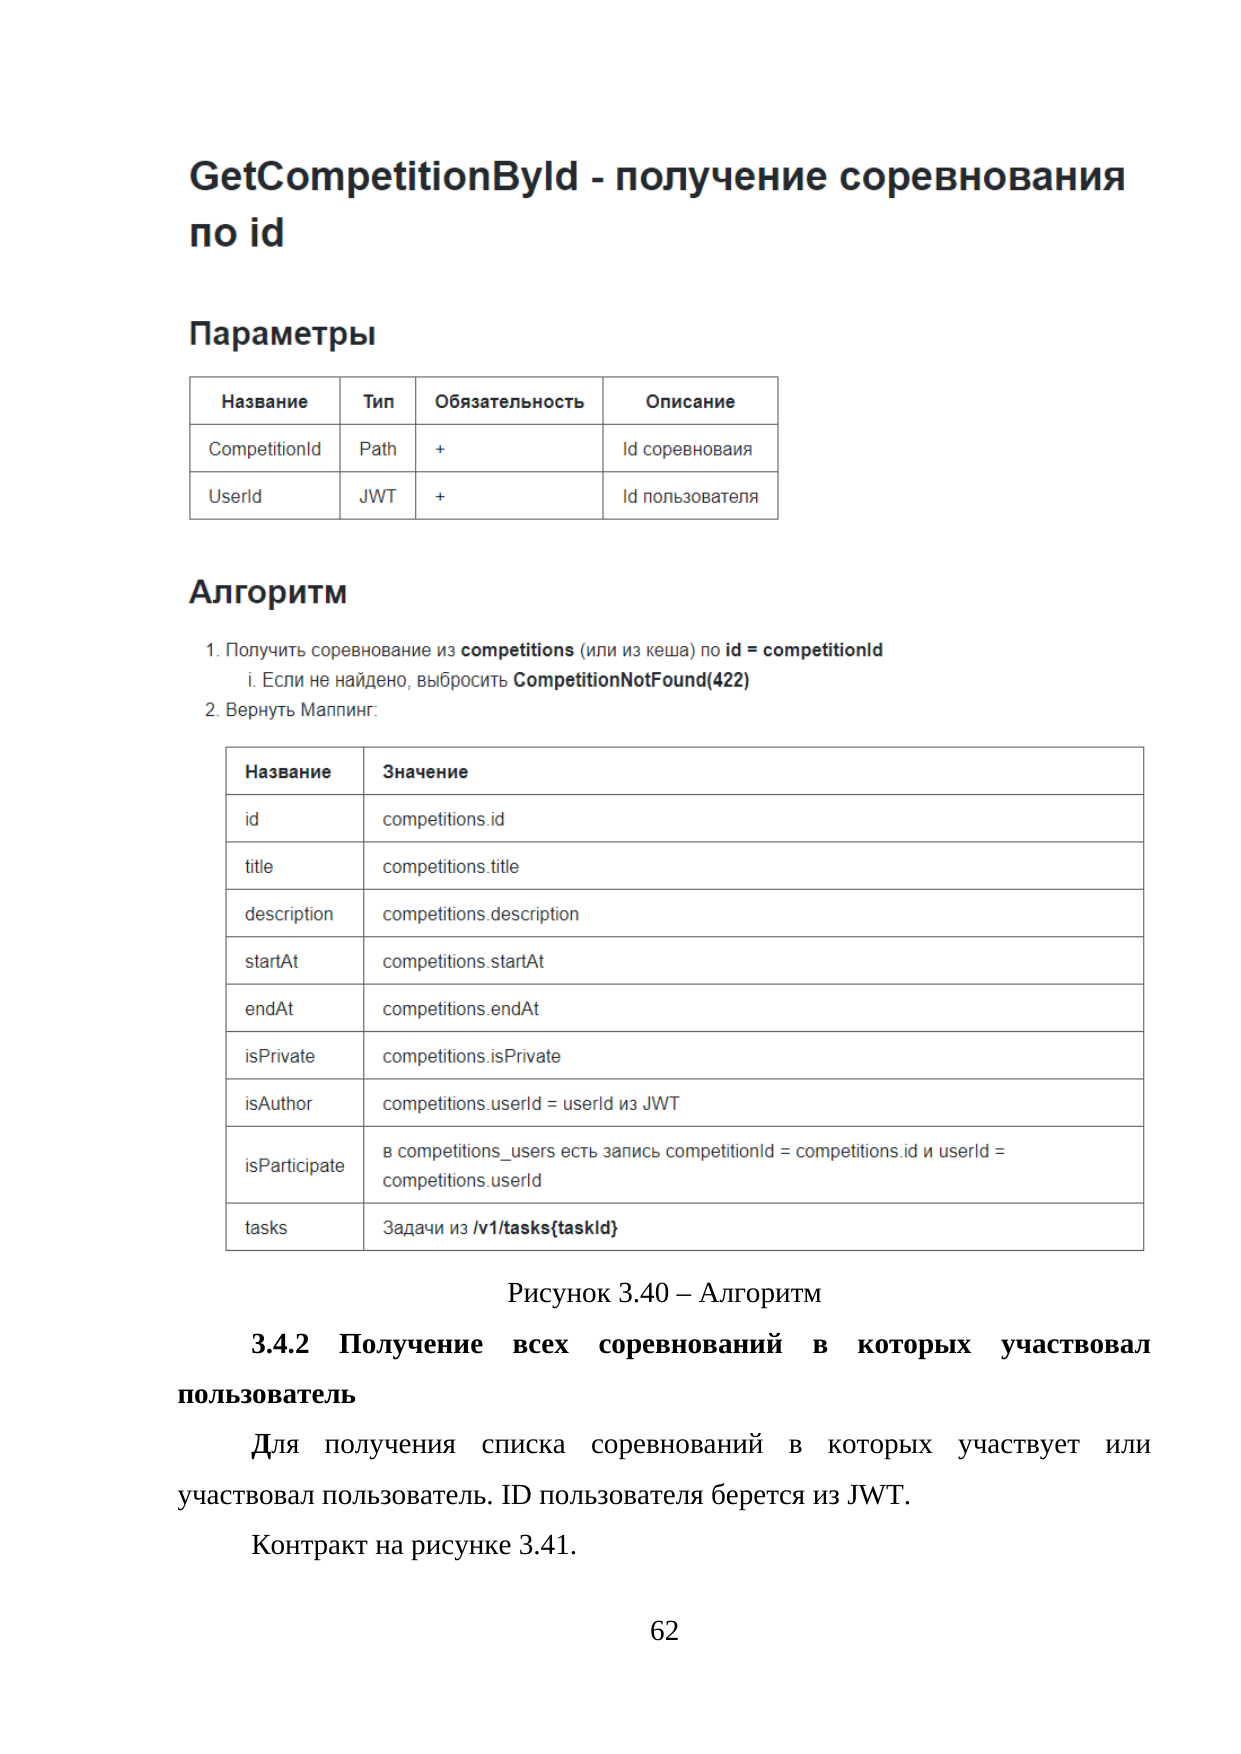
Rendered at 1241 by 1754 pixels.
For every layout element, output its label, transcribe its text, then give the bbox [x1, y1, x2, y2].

text Для получения списка соревнований в которых участвует или участвовал пользователь. ID пользователя берется из JWT. [177, 1426, 1152, 1510]
text Рисунок 3.40 – Алгоритм [177, 1276, 1152, 1309]
text Контракт на рисунке 3.41. [177, 1527, 1152, 1561]
picture [177, 118, 1159, 1259]
subtitle 3.4.2 Получение всех соревнований в которых участвовал пользователь [177, 1326, 1152, 1410]
